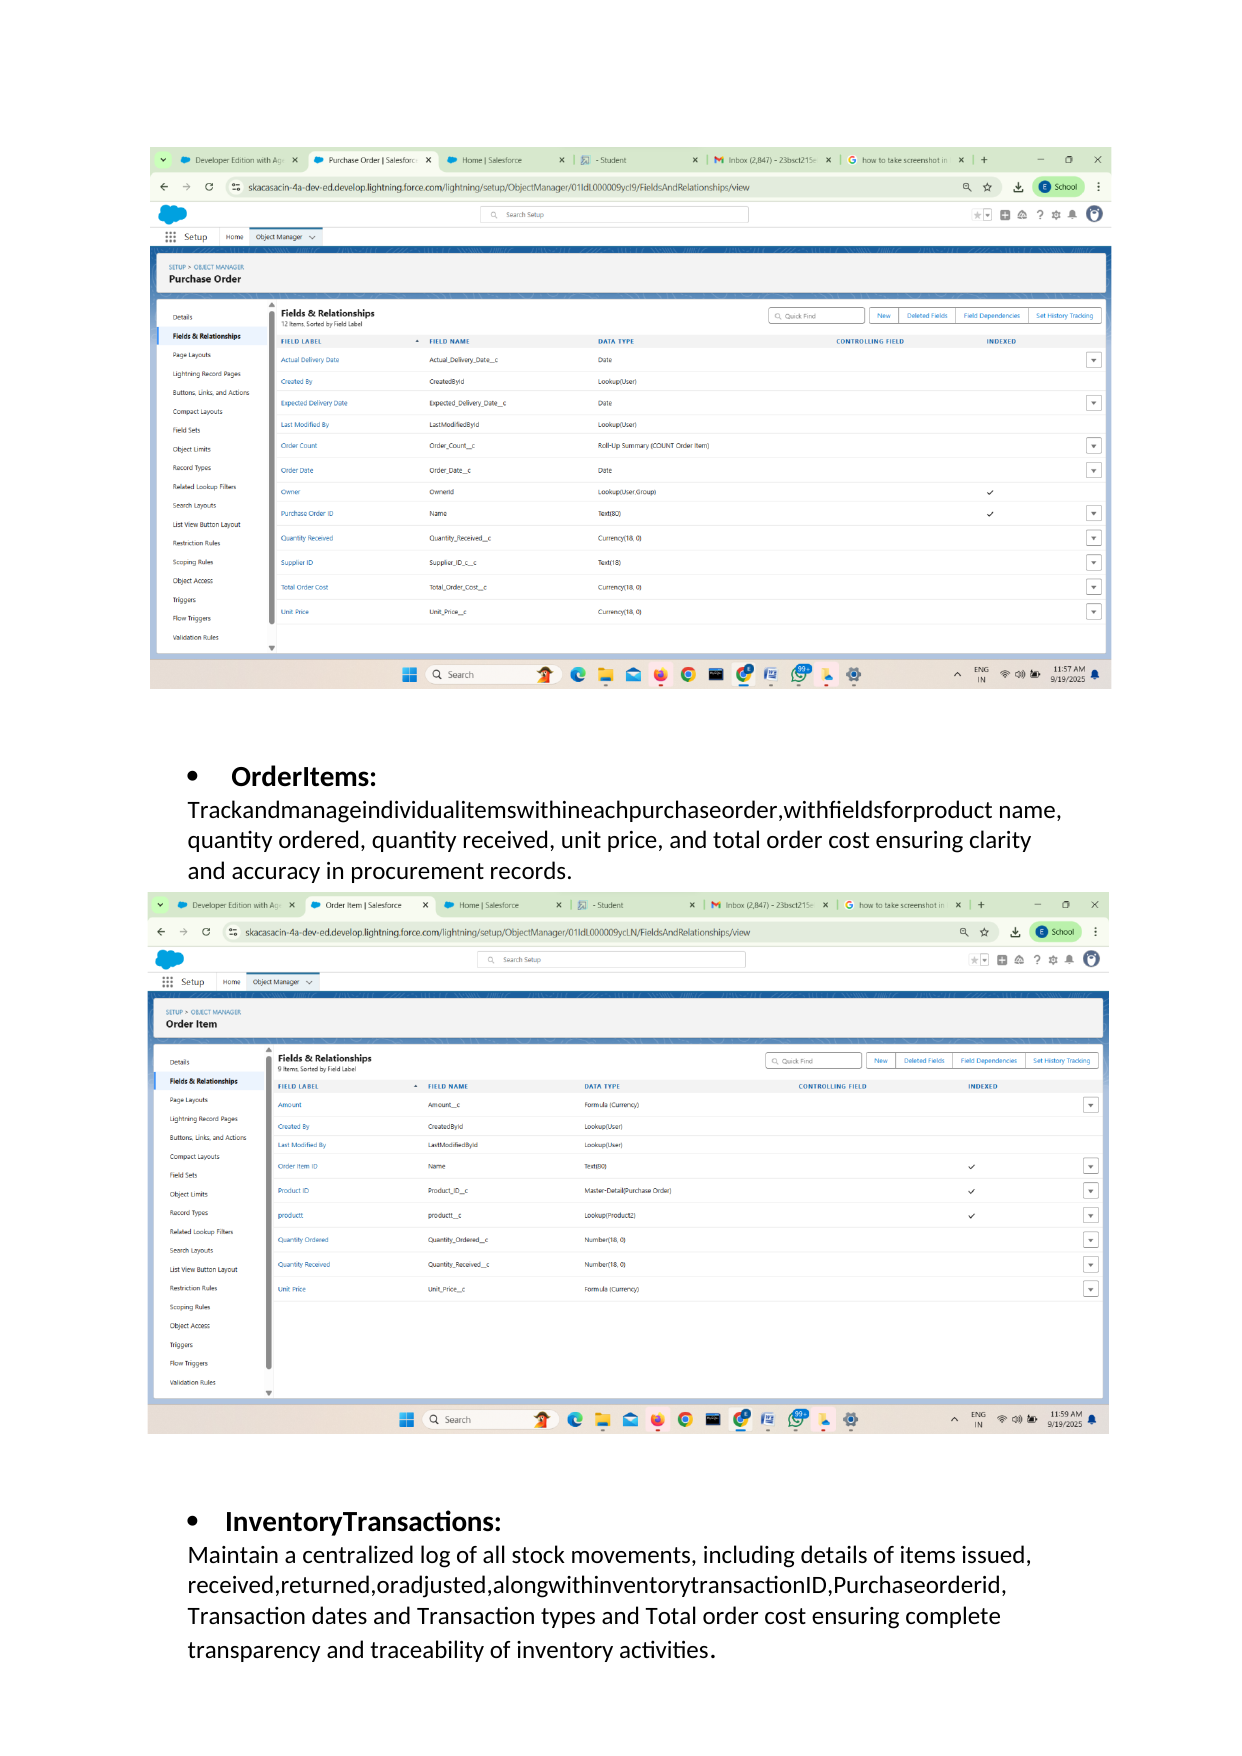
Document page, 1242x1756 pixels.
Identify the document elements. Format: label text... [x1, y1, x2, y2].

text Trackandmanageindividualitemswithineachpurchaseorder,withfieldsforproduct name, quantity ordered, quantity received, unit price, and total order cost ensuring clarity and accuracy in procurement records. [187, 794, 1074, 886]
picture [147, 892, 1109, 1434]
text Maintain a centralized log of all stock movements, including details of items issued, received,returned,oradjusted,alongwithinventorytransactionID,Purchaseorderid, Transaction dates and Transaction types and Total order cost ensuring complete transparency and traceability of inventory activities. [187, 1539, 1109, 1666]
subtitle OrderItems: [187, 757, 1109, 794]
subtitle InventoryTransactions: [187, 1502, 1109, 1539]
picture [150, 147, 1112, 689]
